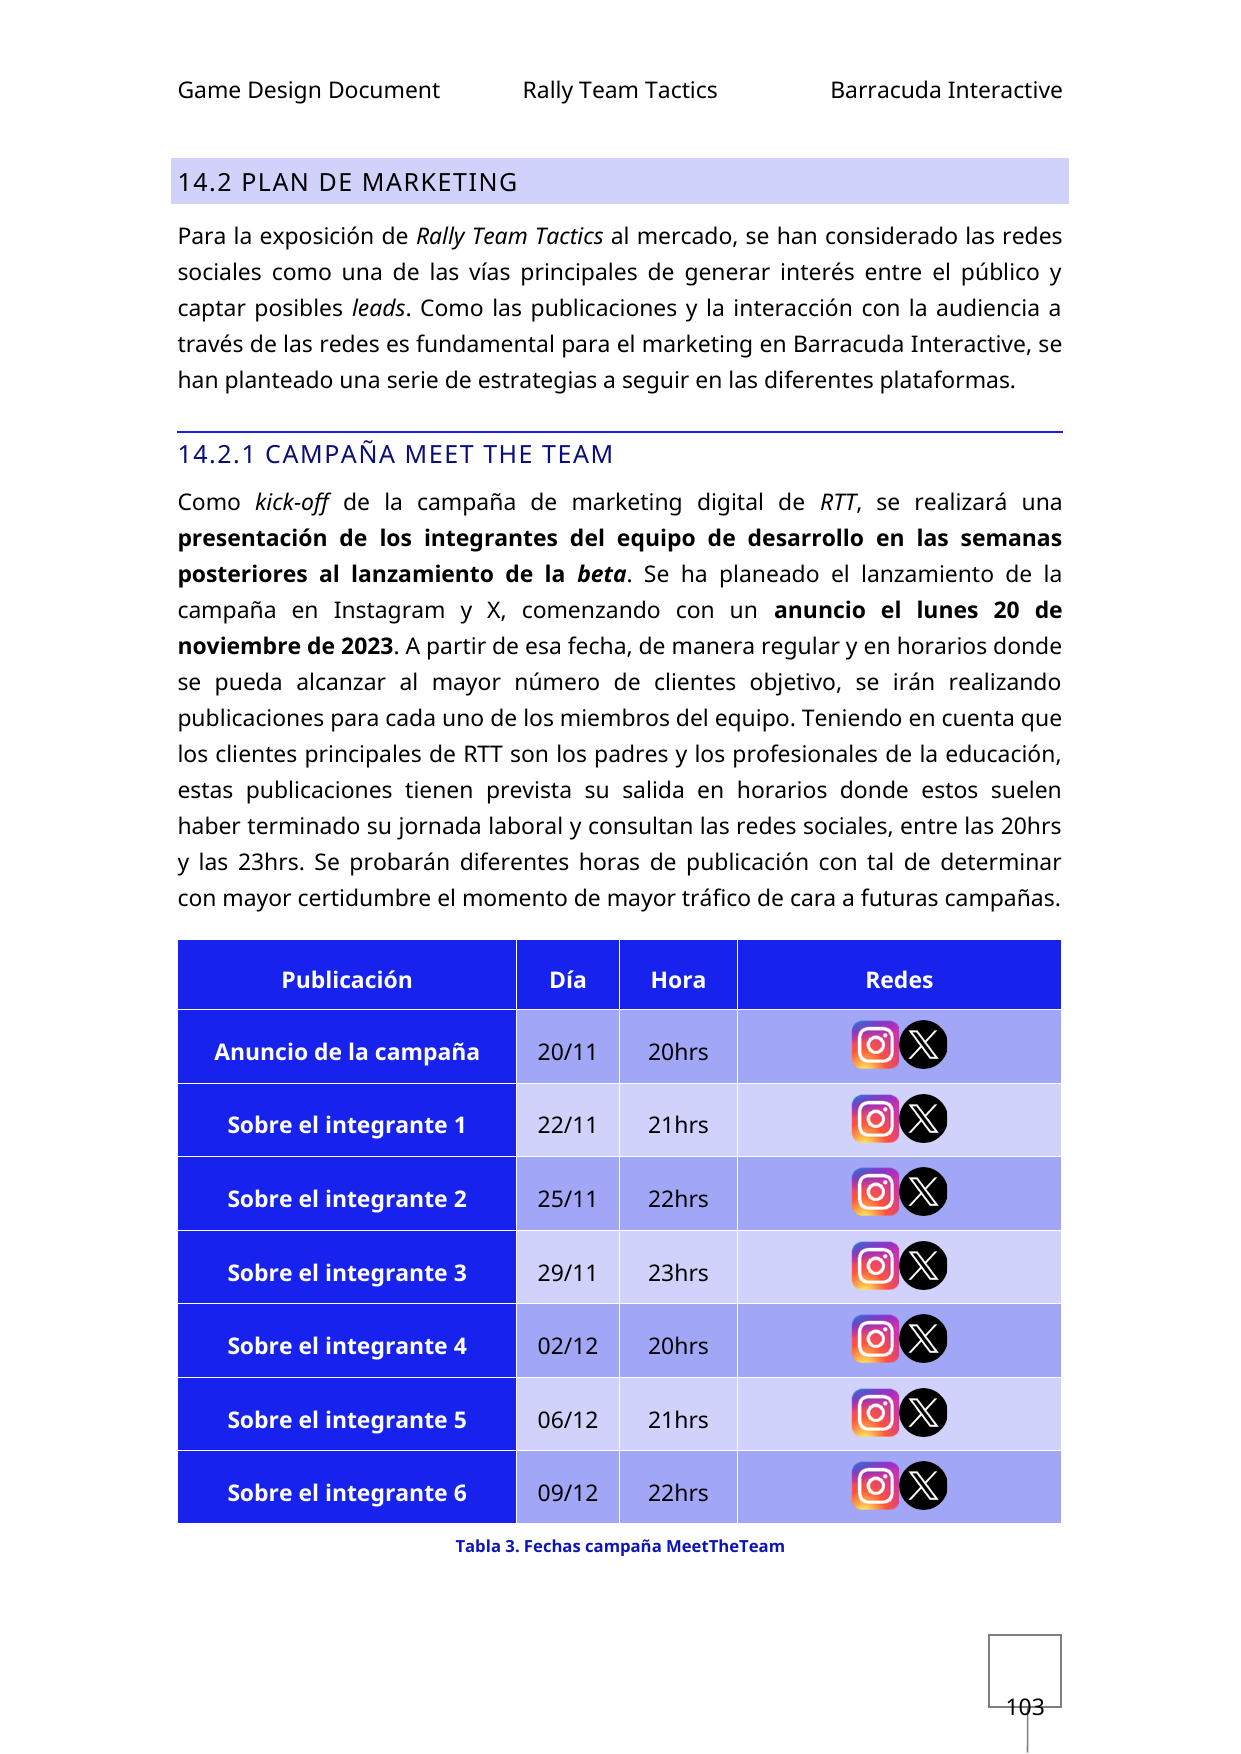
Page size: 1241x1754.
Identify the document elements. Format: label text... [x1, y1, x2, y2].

table_header Día [517, 940, 619, 1009]
picture [851, 1020, 948, 1069]
subtitle 14.2.1 Campaña Meet The Team [177, 433, 1063, 471]
table_cell Sobre el integrante 4 [178, 1304, 516, 1377]
subtitle 14.2 Plan de marketing [177, 164, 1063, 198]
table_cell 02/12 [517, 1304, 619, 1377]
table_cell 21hrs [620, 1084, 737, 1156]
table_cell 20/11 [517, 1010, 619, 1083]
table_cell [738, 1378, 1061, 1450]
table_cell [738, 1084, 1061, 1156]
table_cell Sobre el integrante 2 [178, 1157, 516, 1230]
table_cell 22hrs [620, 1157, 737, 1230]
table_cell [738, 1010, 1061, 1083]
table_cell Sobre el integrante 3 [178, 1231, 516, 1303]
table_cell [738, 1451, 1061, 1523]
picture [851, 1167, 948, 1216]
table_header Hora [620, 940, 737, 1009]
table_cell 22hrs [620, 1451, 737, 1523]
text Para la exposición de Rally Team Tactics al mercado, se han considerado las redes sociales como una de las vías principales de generar interés entre el público y captar posibles leads. Como las publicaciones y la interacción con la audiencia a través de las redes es fundamental para el marketing en Barracuda Interactive, se han planteado una serie de estrategias a seguir en las diferentes plataformas. [177, 220, 1063, 395]
table_cell [738, 1157, 1061, 1230]
table_cell Sobre el integrante 5 [178, 1378, 516, 1450]
table_cell 29/11 [517, 1231, 619, 1303]
table_cell 06/12 [517, 1378, 619, 1450]
table_cell 22/11 [517, 1084, 619, 1156]
table_cell [738, 1231, 1061, 1303]
table_header Redes [738, 940, 1061, 1009]
table_cell 23hrs [620, 1231, 737, 1303]
picture [851, 1388, 948, 1437]
table_cell 09/12 [517, 1451, 619, 1523]
picture [851, 1314, 948, 1363]
table_cell 20hrs [620, 1304, 737, 1377]
table_header Publicación [178, 940, 516, 1009]
table_cell 21hrs [620, 1378, 737, 1450]
picture [851, 1094, 948, 1143]
text Como kick-off de la campaña de marketing digital de RTT, se realizará una presentación de los integrantes del equipo de desarrollo en las semanas posteriores al lanzamiento de la beta. Se ha planeado el lanzamiento de la campaña en Instagram y X, comenzando con un anuncio el lunes 20 de noviembre de 2023. A partir de esa fecha, de manera regular y en horarios donde se pueda alcanzar al mayor número de clientes objetivo, se irán realizando publicaciones para cada uno de los miembros del equipo. Teniendo en cuenta que los clientes principales de RTT son los padres y los profesionales de la educación, estas publicaciones tienen prevista su salida en horarios donde estos suelen haber terminado su jornada laboral y consultan las redes sociales, entre las 20hrs y las 23hrs. Se probarán diferentes horas de publicación con tal de determinar con mayor certidumbre el momento de mayor tráfico de cara a futuras campañas. [177, 486, 1063, 913]
picture [851, 1461, 948, 1510]
table_cell Sobre el integrante 6 [178, 1451, 516, 1523]
table_cell Sobre el integrante 1 [178, 1084, 516, 1156]
table_cell 20hrs [620, 1010, 737, 1083]
table_cell 25/11 [517, 1157, 619, 1230]
table_cell Anuncio de la campaña [178, 1010, 516, 1083]
picture [851, 1241, 948, 1290]
table_cell [738, 1304, 1061, 1377]
